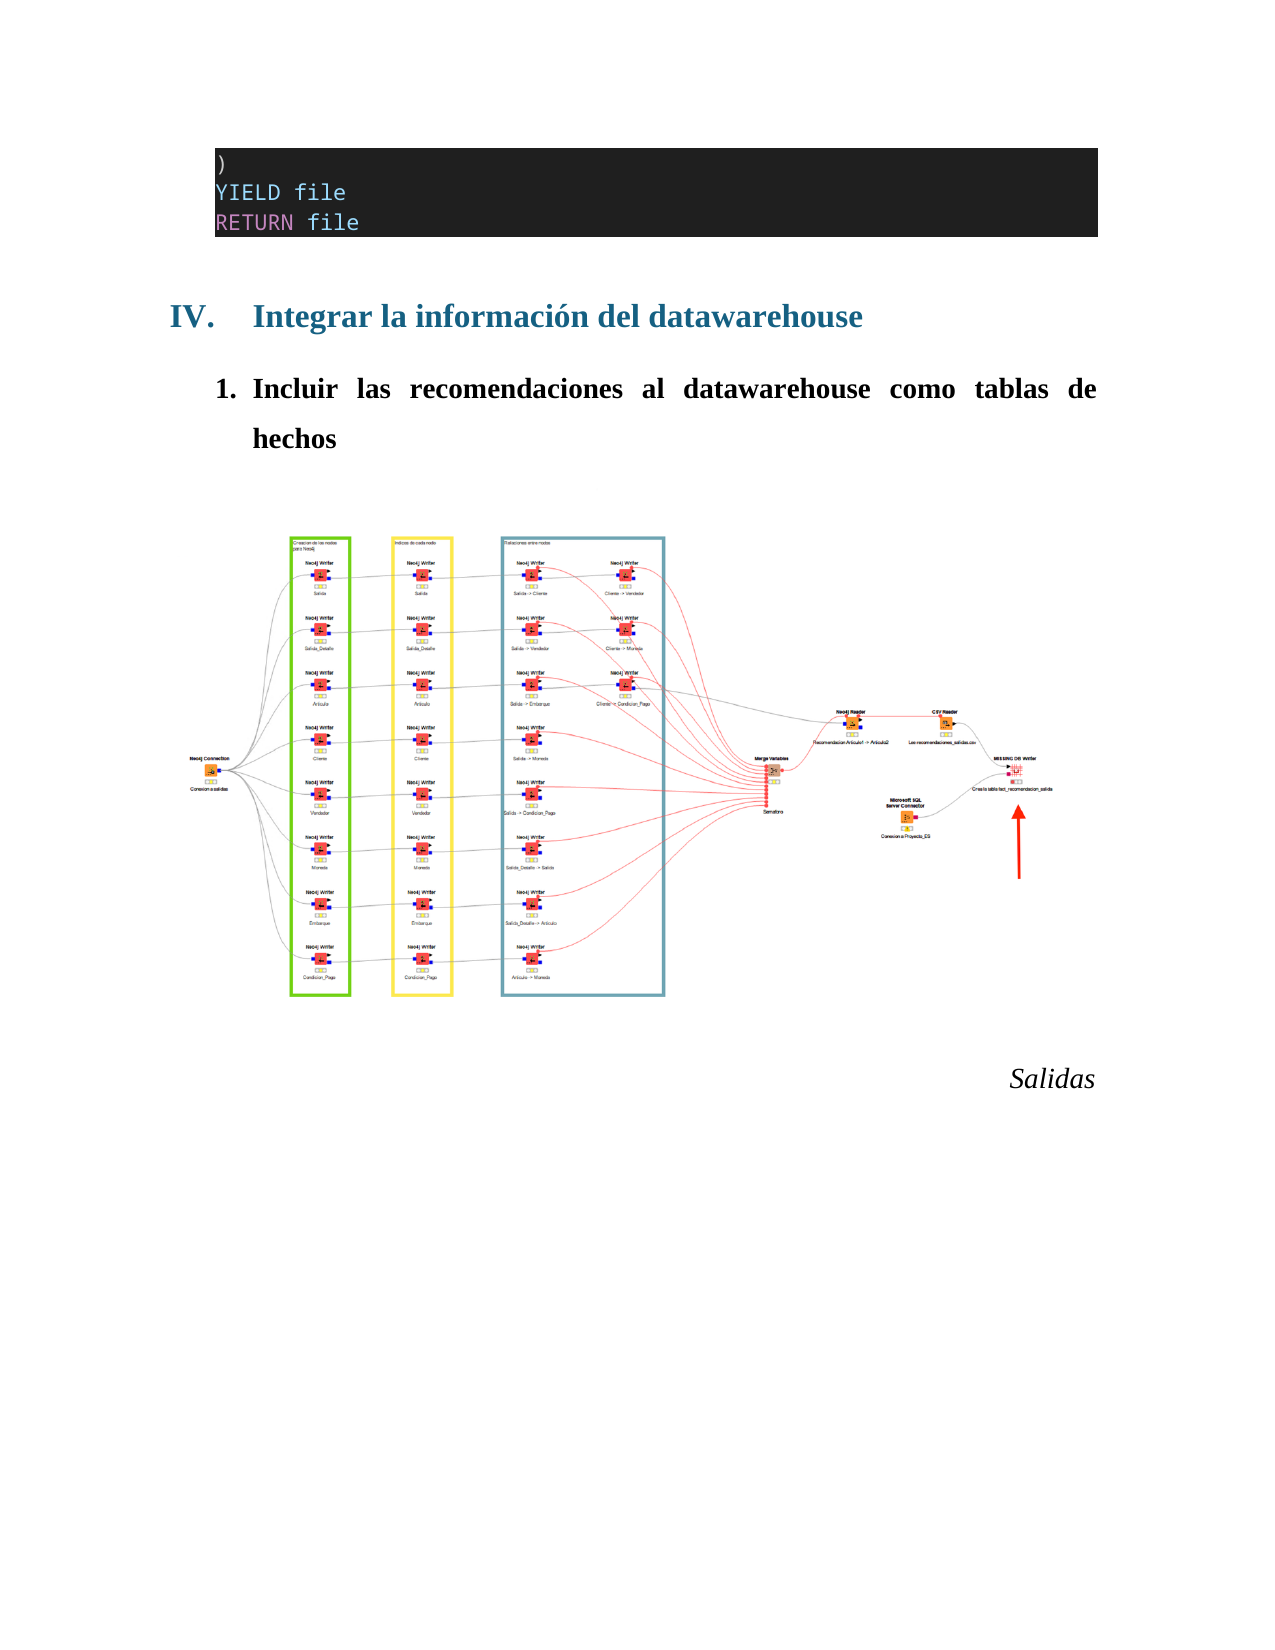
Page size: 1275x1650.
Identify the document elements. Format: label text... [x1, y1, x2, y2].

list Integrar la información del datawarehouse [215, 297, 1098, 335]
text Salidas [177, 1061, 1098, 1095]
text ) [215, 148, 1098, 177]
list Incluir las recomendaciones al datawarehouse como tablas de hechos [215, 371, 1098, 455]
text RETURN file [215, 207, 1098, 237]
text YIELD file [215, 177, 1098, 207]
picture [177, 488, 1098, 1029]
